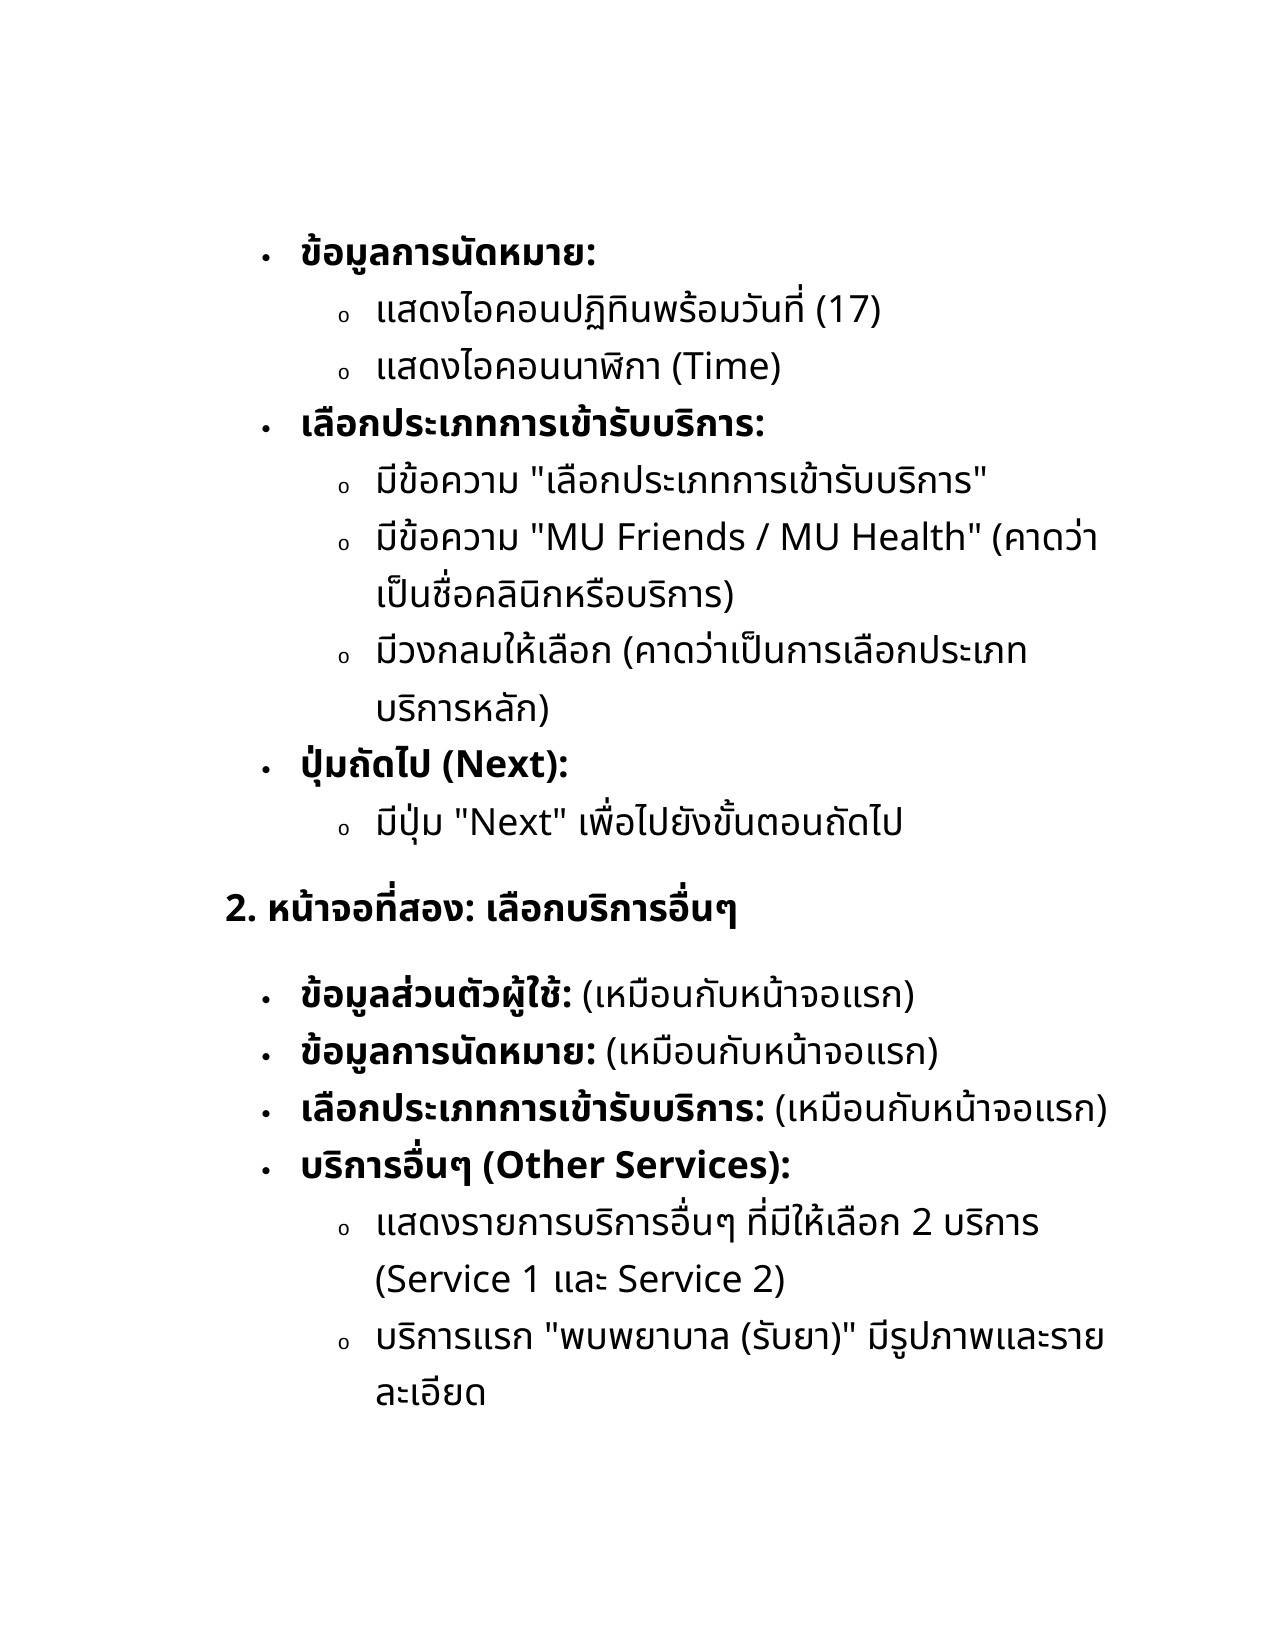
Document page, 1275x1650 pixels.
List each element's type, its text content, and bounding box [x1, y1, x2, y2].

list บริการแรก "พบพยาบาล (รับยา)" มีรูปภาพและรายละเอียด [337, 1309, 1125, 1423]
list ข้อมูลการนัดหมาย: (เหมือนกับหน้าจอแรก) [262, 1024, 1125, 1081]
list มีข้อความ "เลือกประเภทการเข้ารับบริการ" [337, 453, 1125, 510]
list มีวงกลมให้เลือก (คาดว่าเป็นการเลือกประเภทบริการหลัก) [337, 624, 1125, 738]
list ปุ่มถัดไป (Next): [262, 738, 1125, 795]
list บริการอื่นๆ (Other Services): [262, 1138, 1125, 1195]
list มีข้อความ "MU Friends / MU Health" (คาดว่าเป็นชื่อคลินิกหรือบริการ) [337, 510, 1125, 624]
list ข้อมูลการนัดหมาย: [262, 225, 1125, 282]
list เลือกประเภทการเข้ารับบริการ: [262, 396, 1125, 453]
list มีปุ่ม "Next" เพื่อไปยังขั้นตอนถัดไป [337, 795, 1125, 852]
list แสดงไอคอนปฏิทินพร้อมวันที่ (17) [337, 282, 1125, 339]
list เลือกประเภทการเข้ารับบริการ: (เหมือนกับหน้าจอแรก) [262, 1081, 1125, 1138]
list แสดงไอคอนนาฬิกา (Time) [337, 339, 1125, 396]
text 2. หน้าจอที่สอง: เลือกบริการอื่นๆ [225, 881, 1125, 938]
list แสดงรายการบริการอื่นๆ ที่มีให้เลือก 2 บริการ (Service 1 และ Service 2) [337, 1195, 1125, 1309]
list ข้อมูลส่วนตัวผู้ใช้: (เหมือนกับหน้าจอแรก) [262, 967, 1125, 1024]
